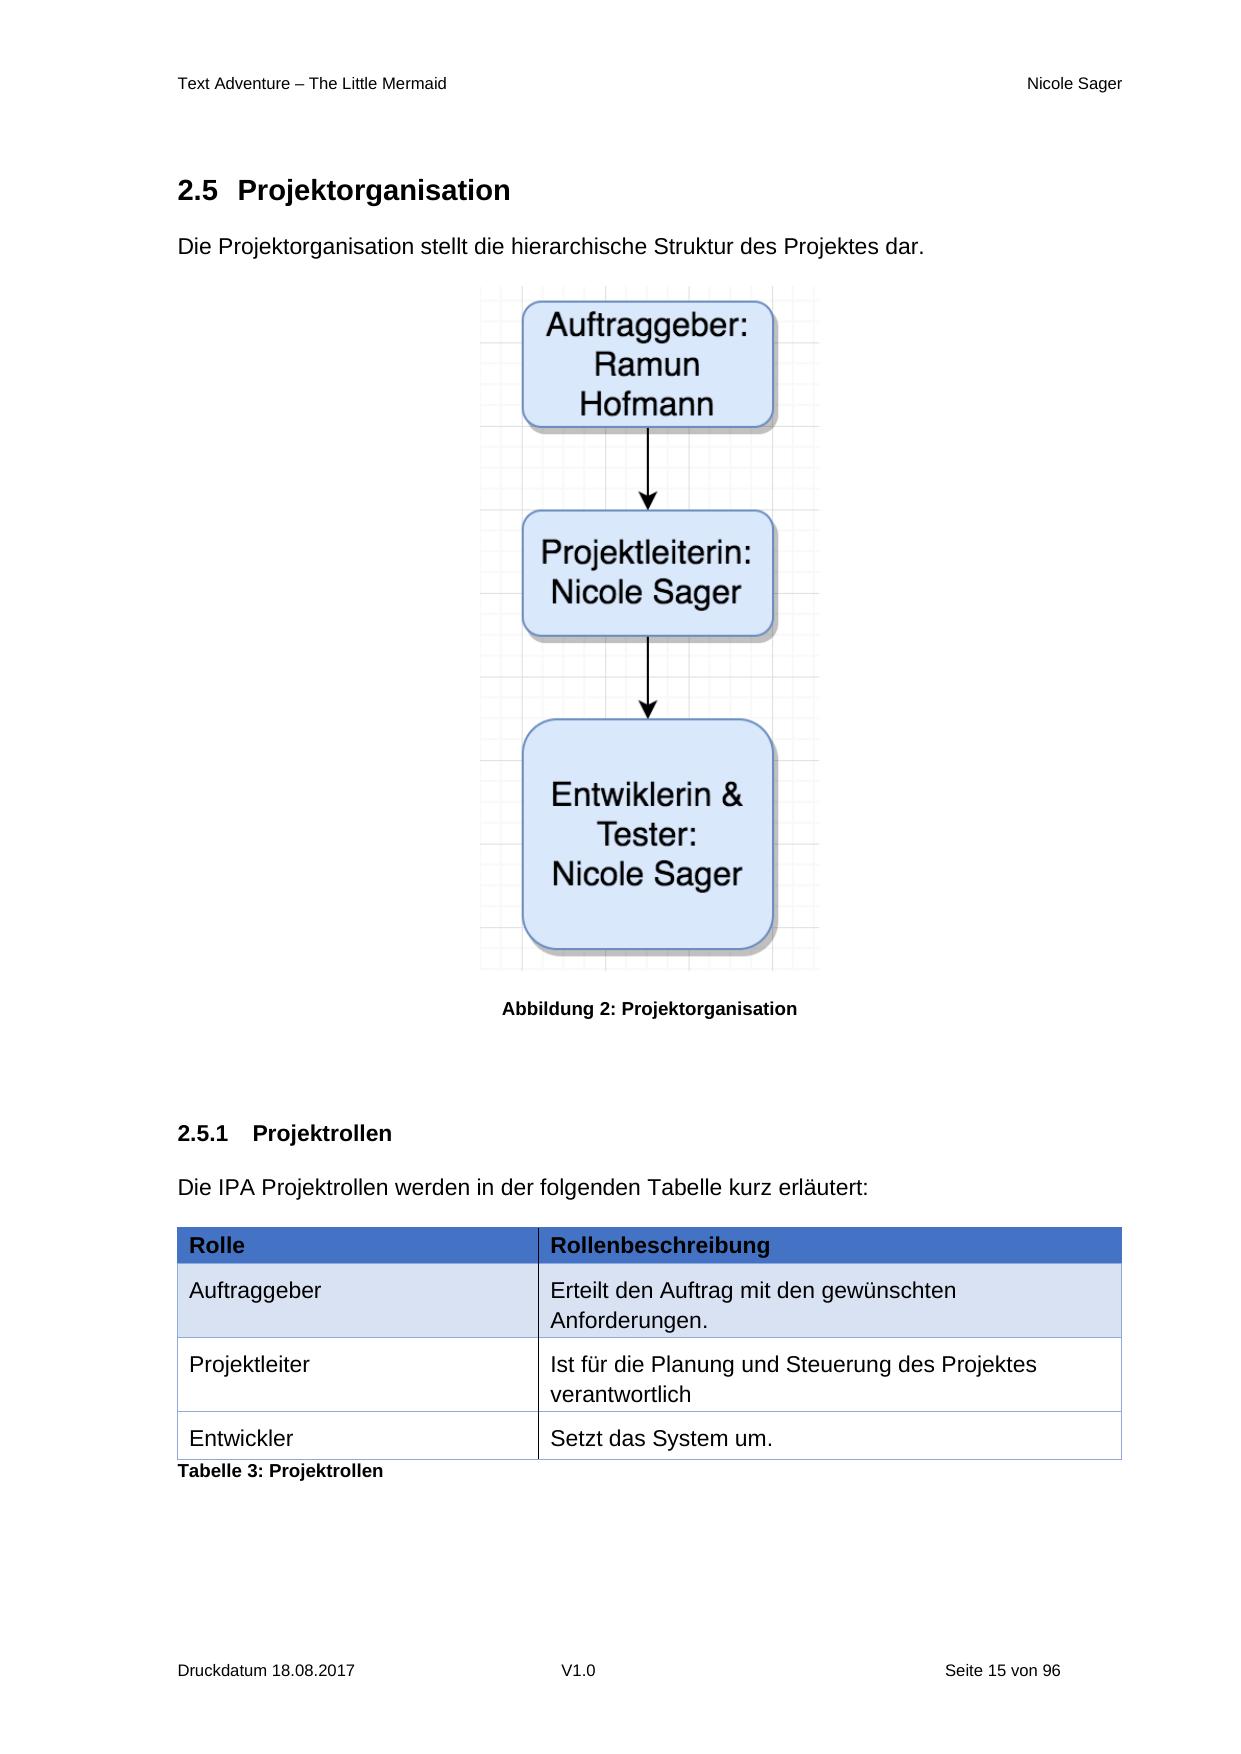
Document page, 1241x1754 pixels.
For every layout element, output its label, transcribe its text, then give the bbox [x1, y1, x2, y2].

subtitle Projektorganisation [177, 173, 1122, 206]
table_cell Ist für die Planung und Steuerung des Projektes verantwortlich [539, 1338, 1121, 1411]
text Die IPA Projektrollen werden in der folgenden Tabelle kurz erläutert: [177, 1174, 1122, 1200]
picture [480, 286, 820, 971]
table_cell Erteilt den Auftrag mit den gewünschten Anforderungen. [539, 1264, 1121, 1337]
text Abbildung 2: Projektorganisation [177, 997, 1122, 1019]
table_header Rollenbeschreibung [539, 1228, 1121, 1263]
table_header Rolle [178, 1228, 538, 1263]
table_cell Setzt das System um. [539, 1412, 1121, 1459]
table_cell Projektleiter [178, 1338, 538, 1411]
table_cell Entwickler [178, 1412, 538, 1459]
text Die Projektorganisation stellt die hierarchische Struktur des Projektes dar. [177, 233, 1122, 260]
table_cell Auftraggeber [178, 1264, 538, 1337]
subtitle Projektrollen [177, 1120, 1122, 1147]
text Tabelle 3: Projektrollen [177, 1460, 1122, 1481]
